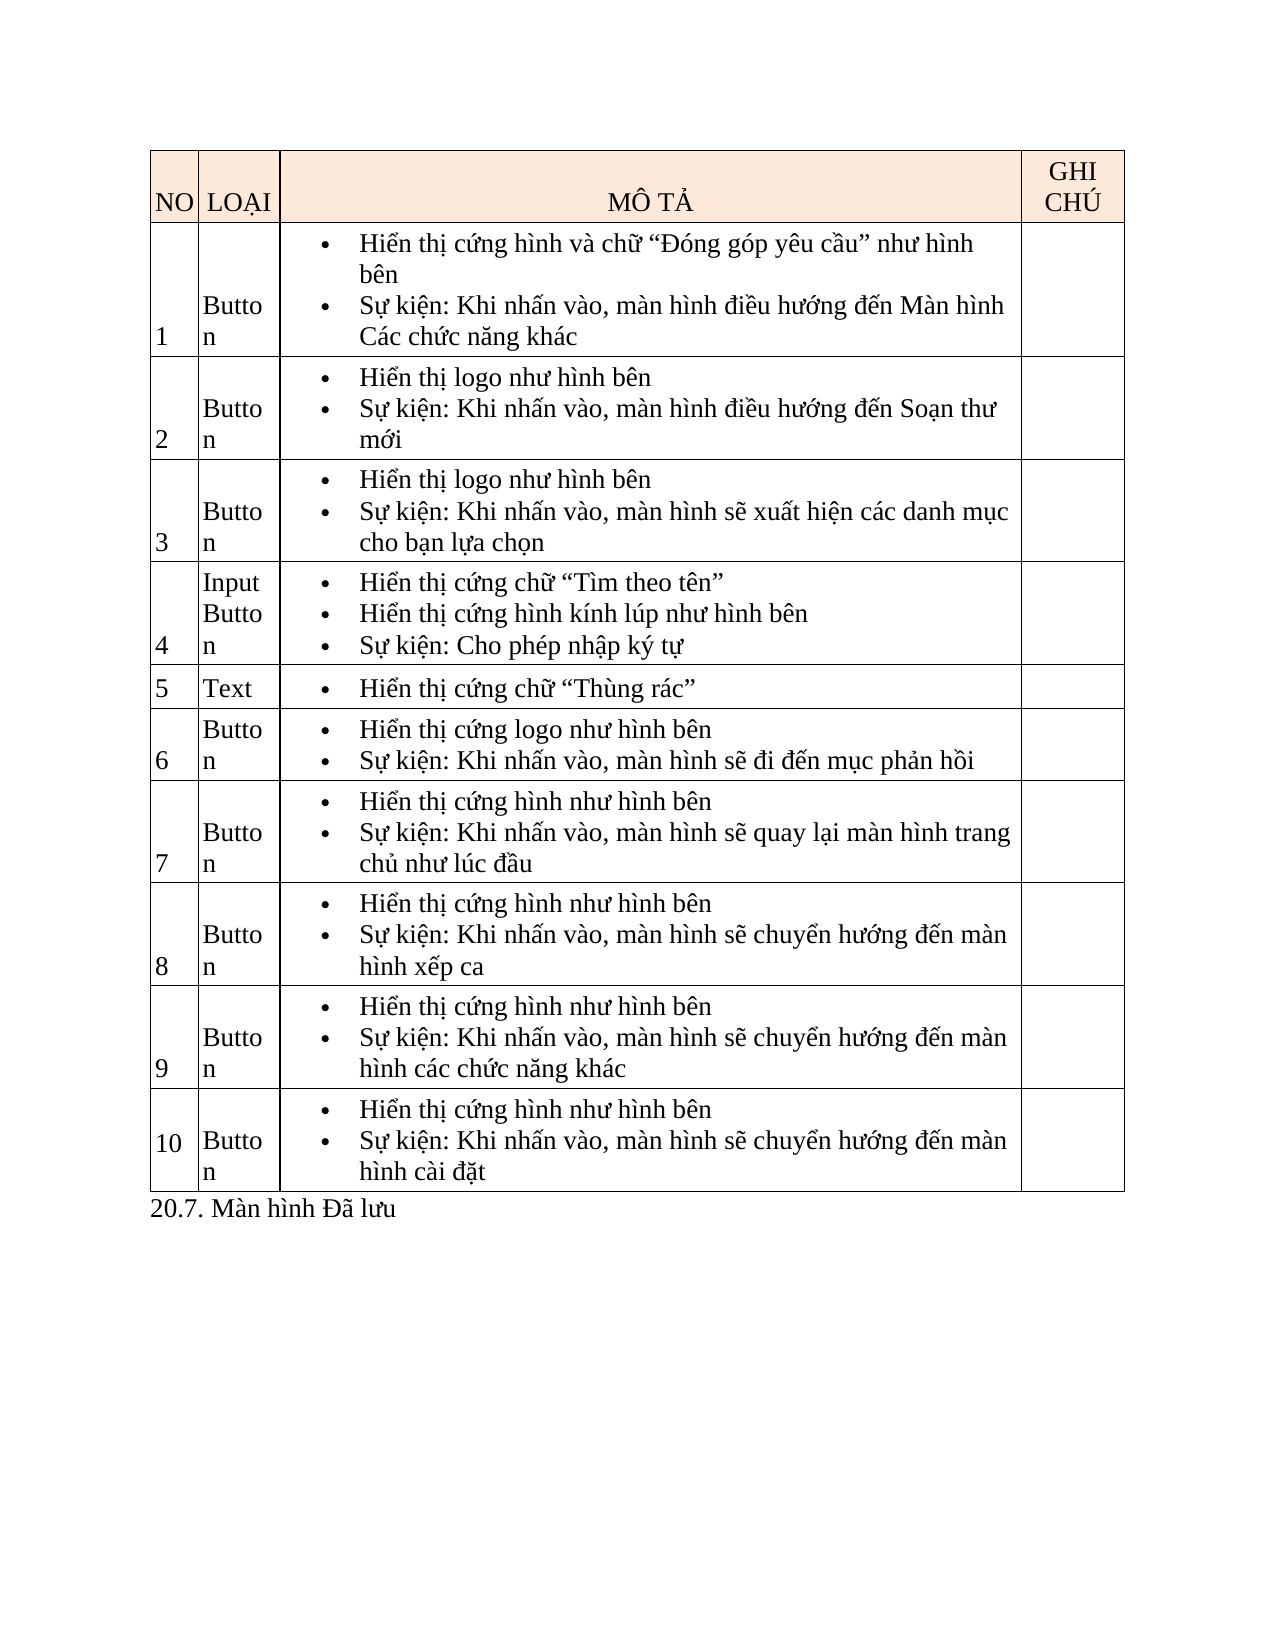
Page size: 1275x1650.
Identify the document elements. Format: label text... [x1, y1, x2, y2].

table_cell 3 [151, 460, 198, 561]
table_cell Text [199, 665, 279, 708]
table_cell [1022, 883, 1124, 985]
table_cell [1022, 460, 1124, 561]
table_cell [1022, 709, 1124, 779]
table_header LOẠI [199, 151, 279, 222]
table_cell Hiển thị logo như hình bên Sự kiện: Khi nhấn vào, màn hình điều hướng đến Soạn thư mới [281, 357, 1021, 458]
table_cell Hiển thị logo như hình bên Sự kiện: Khi nhấn vào, màn hình sẽ xuất hiện các danh mục cho bạn lựa chọn [281, 460, 1021, 561]
table_cell Hiển thị cứng hình như hình bên Sự kiện: Khi nhấn vào, màn hình sẽ chuyển hướng đến màn hình các chức năng khác [281, 986, 1021, 1088]
table_cell [1022, 1089, 1124, 1191]
table_cell [1022, 665, 1124, 708]
table_cell Button [199, 986, 279, 1088]
table_cell Button [199, 883, 279, 985]
table_cell Button [199, 709, 279, 779]
table_cell Hiển thị cứng hình như hình bên Sự kiện: Khi nhấn vào, màn hình sẽ quay lại màn hình trang chủ như lúc đầu [281, 781, 1021, 882]
text 20.7. Màn hình Đã lưu [150, 1192, 1125, 1223]
table_cell 7 [151, 781, 198, 882]
table_cell 10 [151, 1089, 198, 1191]
table_cell Hiển thị cứng chữ “Tìm theo tên” Hiển thị cứng hình kính lúp như hình bên Sự kiện: Cho phép nhập ký tự [281, 562, 1021, 664]
table_cell Hiển thị cứng hình như hình bên Sự kiện: Khi nhấn vào, màn hình sẽ chuyển hướng đến màn hình xếp ca [281, 883, 1021, 985]
table_cell Button [199, 781, 279, 882]
table_cell 4 [151, 562, 198, 664]
table_cell Input Button [199, 562, 279, 664]
table_cell [1022, 562, 1124, 664]
table_cell 8 [151, 883, 198, 985]
table_cell Hiển thị cứng hình như hình bên Sự kiện: Khi nhấn vào, màn hình sẽ chuyển hướng đến màn hình cài đặt [281, 1089, 1021, 1191]
table_cell [1022, 357, 1124, 458]
table_cell [1022, 223, 1124, 356]
table_cell Button [199, 460, 279, 561]
table_cell 6 [151, 709, 198, 779]
table_cell Hiển thị cứng hình và chữ “Đóng góp yêu cầu” như hình bên Sự kiện: Khi nhấn vào, màn hình điều hướng đến Màn hình Các chức năng khác [281, 223, 1021, 356]
table_cell [1022, 986, 1124, 1088]
table_cell [1022, 781, 1124, 882]
table_header MÔ TẢ [281, 151, 1021, 222]
table_header GHI CHÚ [1022, 151, 1124, 222]
table_header NO [151, 151, 198, 222]
table_cell 1 [151, 223, 198, 356]
table_cell Button [199, 223, 279, 356]
table_cell 2 [151, 357, 198, 458]
table_cell Button [199, 1089, 279, 1191]
table_cell Hiển thị cứng chữ “Thùng rác” [281, 665, 1021, 708]
table_cell 5 [151, 665, 198, 708]
table_cell 9 [151, 986, 198, 1088]
table_cell Button [199, 357, 279, 458]
table_cell Hiển thị cứng logo như hình bên Sự kiện: Khi nhấn vào, màn hình sẽ đi đến mục phản hồi [281, 709, 1021, 779]
